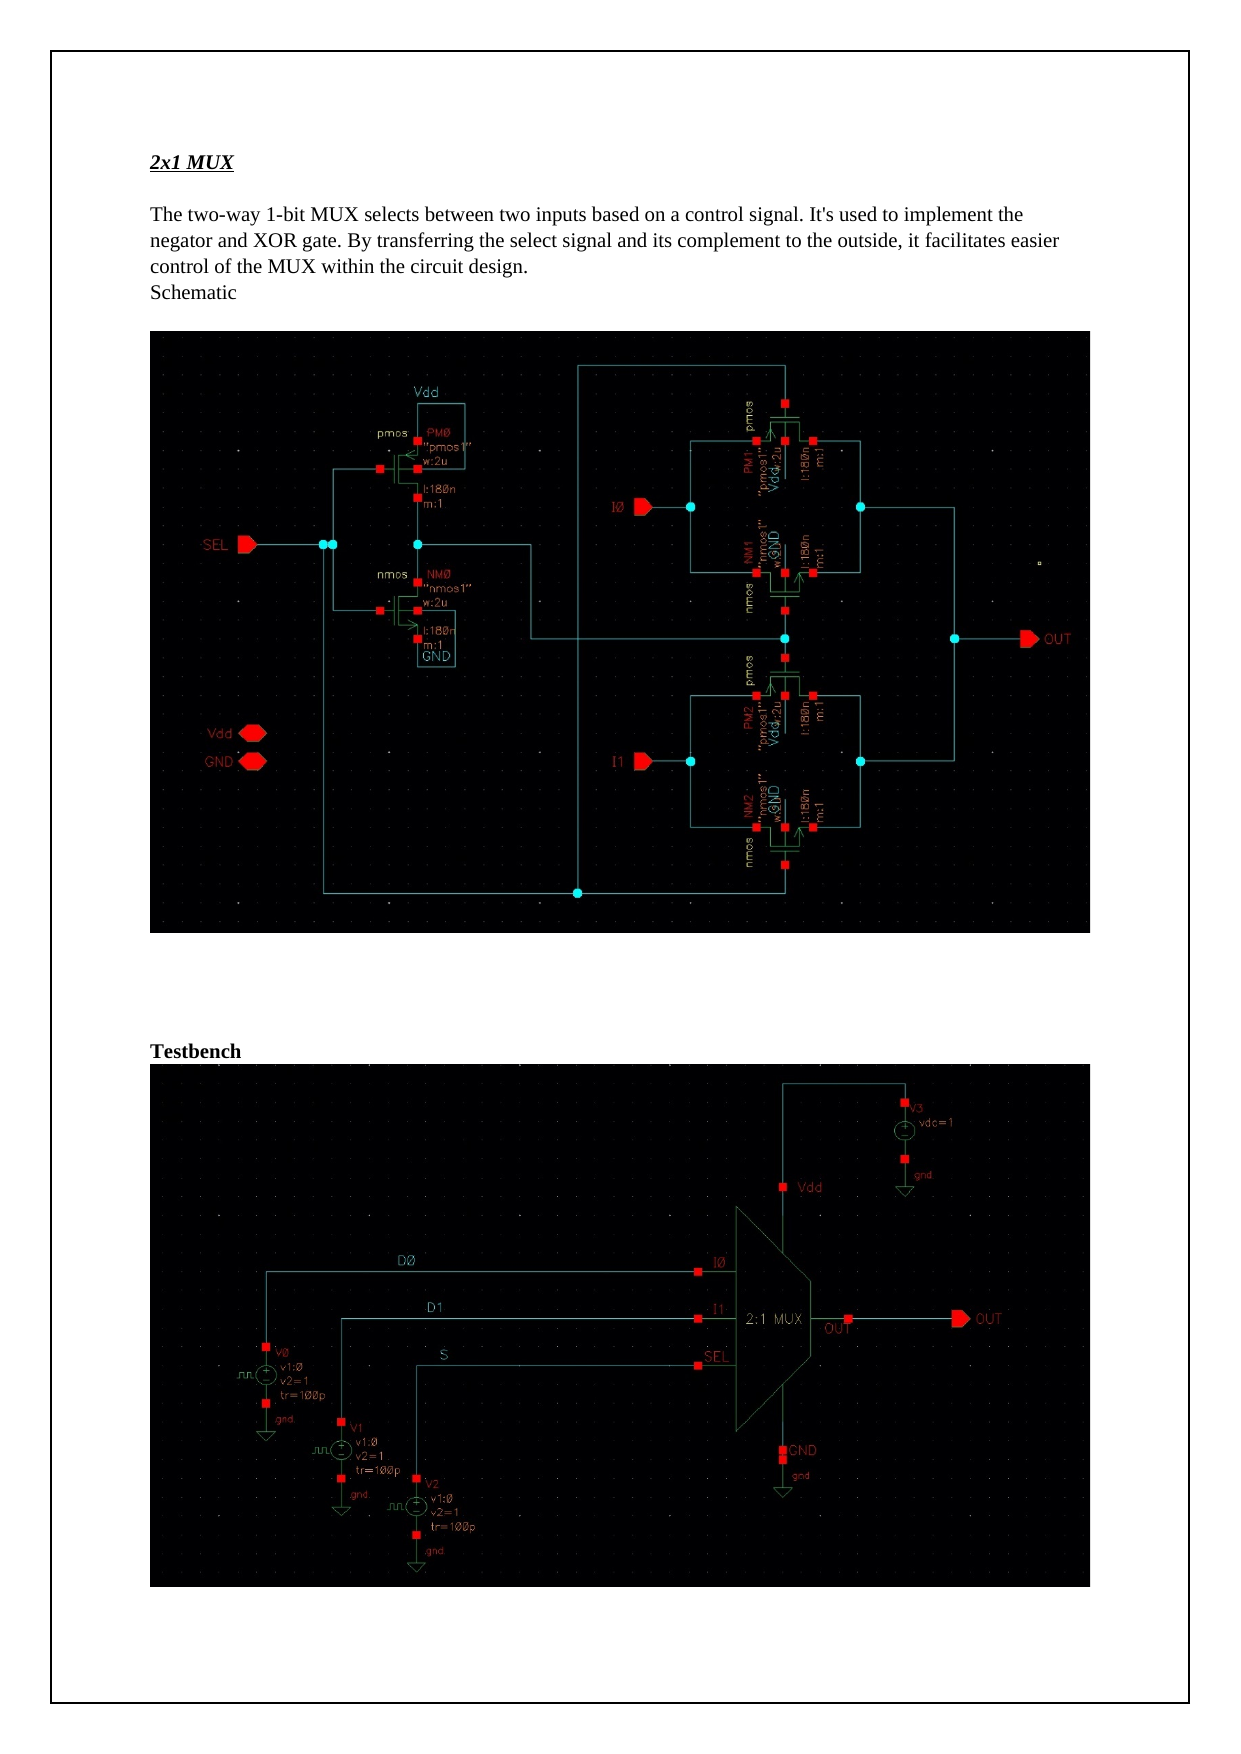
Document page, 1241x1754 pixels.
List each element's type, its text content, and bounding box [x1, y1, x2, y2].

text 2x1 MUX [150, 150, 1090, 174]
text The two-way 1-bit MUX selects between two inputs based on a control signal. It's used to implement the negator and XOR gate. By transferring the select signal and its complement to the outside, it facilitates easier control of the MUX within the circuit design. [150, 202, 1090, 278]
text Schematic [150, 280, 1090, 304]
picture [150, 1064, 1091, 1587]
text Testbench [150, 1039, 1090, 1063]
picture [150, 331, 1091, 933]
